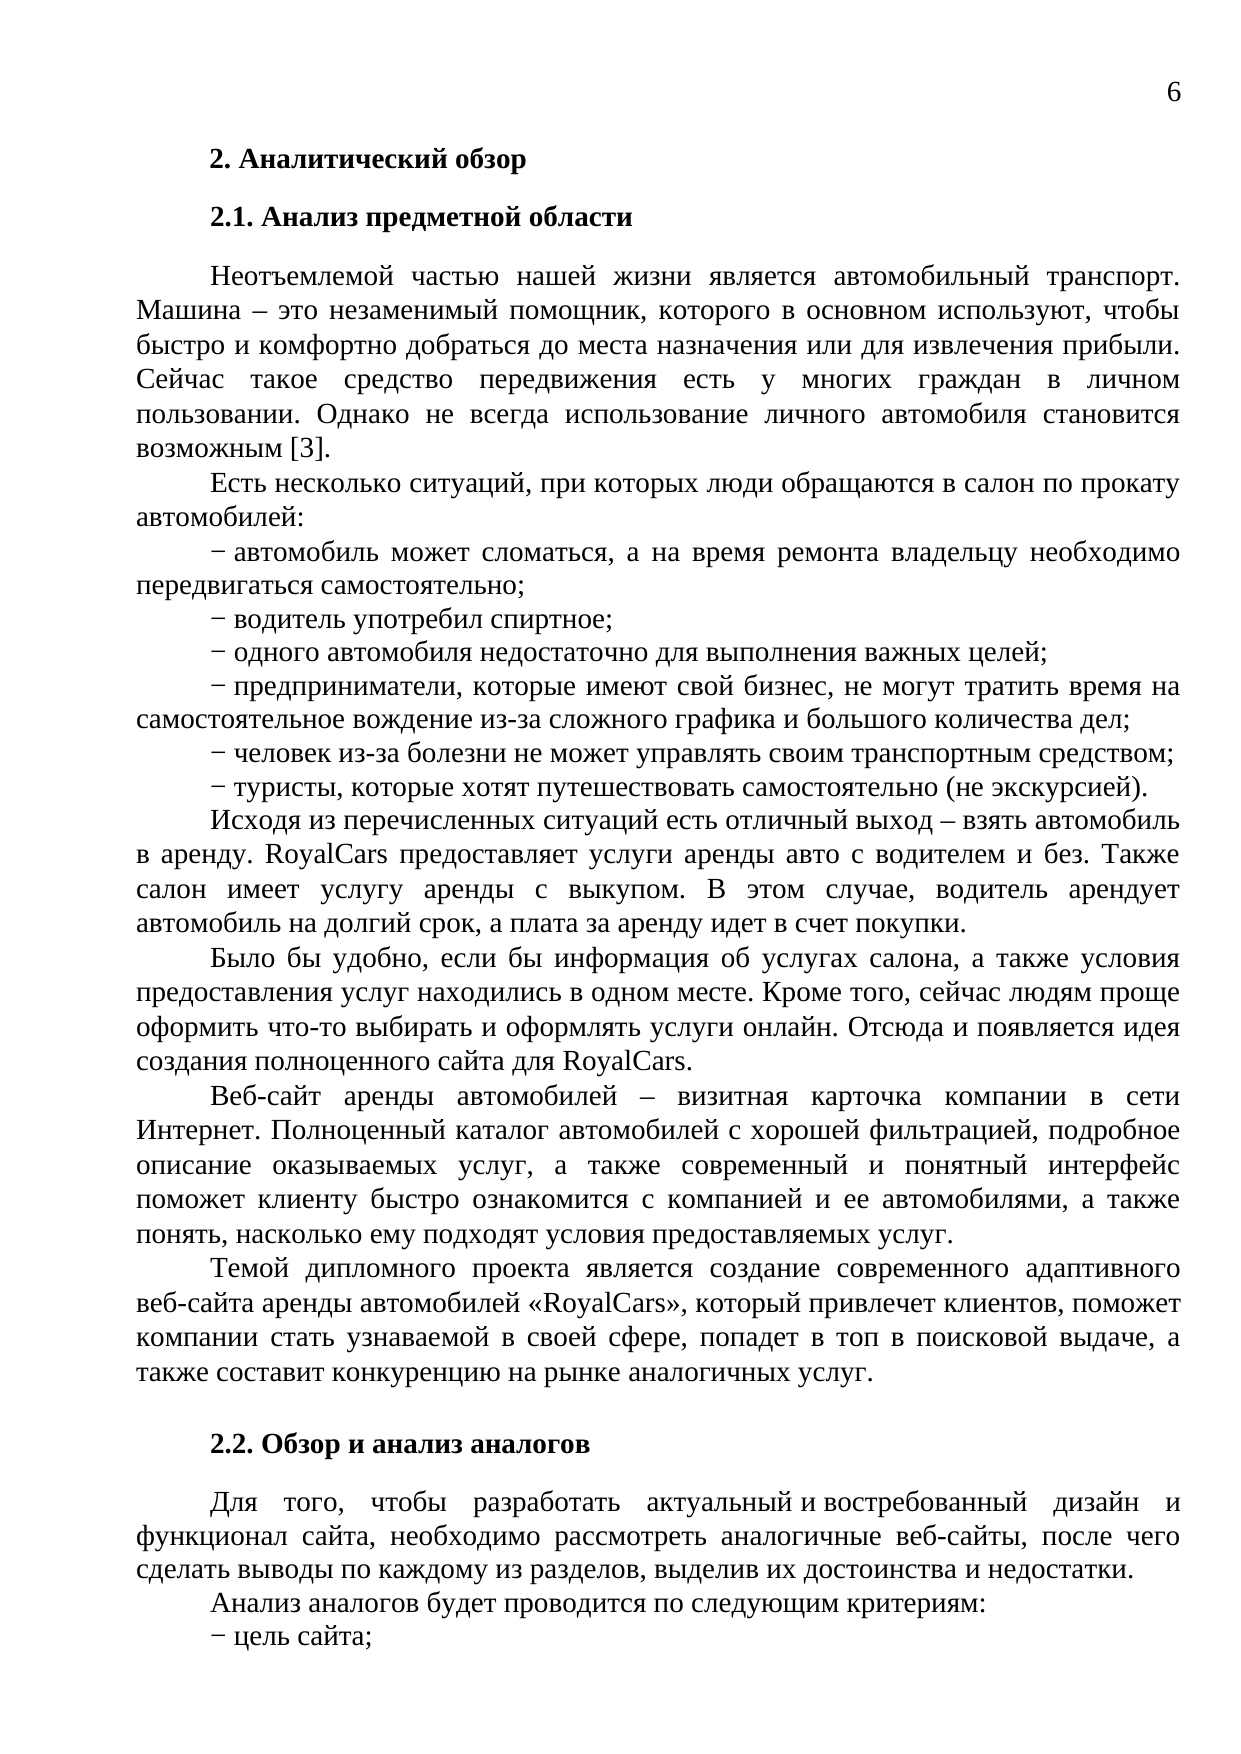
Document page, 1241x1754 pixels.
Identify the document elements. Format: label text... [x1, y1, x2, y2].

text Обзор и анализ аналогов [136, 1426, 1181, 1459]
list предприниматели, которые имеют свой бизнес, не могут тратить время на самостоятельное вождение из-за сложного графика и большого количества дел; [136, 668, 1181, 735]
text Анализ аналогов будет проводится по следующим критериям: [136, 1585, 1181, 1618]
text Неотъемлемой частью нашей жизни является автомобильный транспорт. Машина – это незаменимый помощник, которого в основном используют, чтобы быстро и комфортно добраться до места назначения или для извлечения прибыли. Сейчас такое средство передвижения есть у многих граждан в личном пользовании. Однако не всегда использование личного автомобиля становится возможным [3]. [136, 258, 1181, 464]
list цель сайта; [136, 1618, 1181, 1652]
text Веб-сайт аренды автомобилей – визитная карточка компании в сети Интернет. Полноценный каталог автомобилей с хорошей фильтрацией, подробное описание оказываемых услуг, а также современный и понятный интерфейс поможет клиенту быстро ознакомится с компанией и ее автомобилями, а также понять, насколько ему подходят условия предоставляемых услуг. [136, 1078, 1181, 1249]
list человек из-за болезни не может управлять своим транспортным средством; [136, 735, 1181, 769]
text Анализ предметной области [136, 199, 1181, 233]
text Было бы удобно, если бы информация об услугах салона, а также условия предоставления услуг находились в одном месте. Кроме того, сейчас людям проще оформить что-то выбирать и оформлять услуги онлайн. Отсюда и появляется идея создания полноценного сайта для RoyalCars. [136, 940, 1181, 1077]
list одного автомобиля недостаточно для выполнения важных целей; [136, 634, 1181, 668]
list туристы, которые хотят путешествовать самостоятельно (не экскурсией). [136, 769, 1181, 802]
text Есть несколько ситуаций, при которых люди обращаются в салон по прокату автомобилей: [136, 465, 1181, 533]
text Темой дипломного проекта является создание современного адаптивного веб-сайта аренды автомобилей «RoyalCars», который привлечет клиентов, поможет компании стать узнаваемой в своей сфере, попадет в топ в поисковой выдаче, а также составит конкуренцию на рынке аналогичных услуг. [136, 1250, 1181, 1387]
text Аналитический обзор [209, 141, 1181, 174]
list водитель употребил спиртное; [136, 601, 1181, 634]
text Исходя из перечисленных ситуаций есть отличный выход – взять автомобиль в аренду. RoyalCars предоставляет услуги аренды авто с водителем и без. Также салон имеет услугу аренды с выкупом. В этом случае, водитель арендует автомобиль на долгий срок, а плата за аренду идет в счет покупки. [136, 802, 1181, 939]
text Для того, чтобы разработать актуальный и востребованный дизайн и функционал сайта, необходимо рассмотреть аналогичные веб-сайты, после чего сделать выводы по каждому из разделов, выделив их достоинства и недостатки. [136, 1484, 1181, 1585]
list автомобиль может сломаться, а на время ремонта владельцу необходимо передвигаться самостоятельно; [136, 534, 1181, 601]
